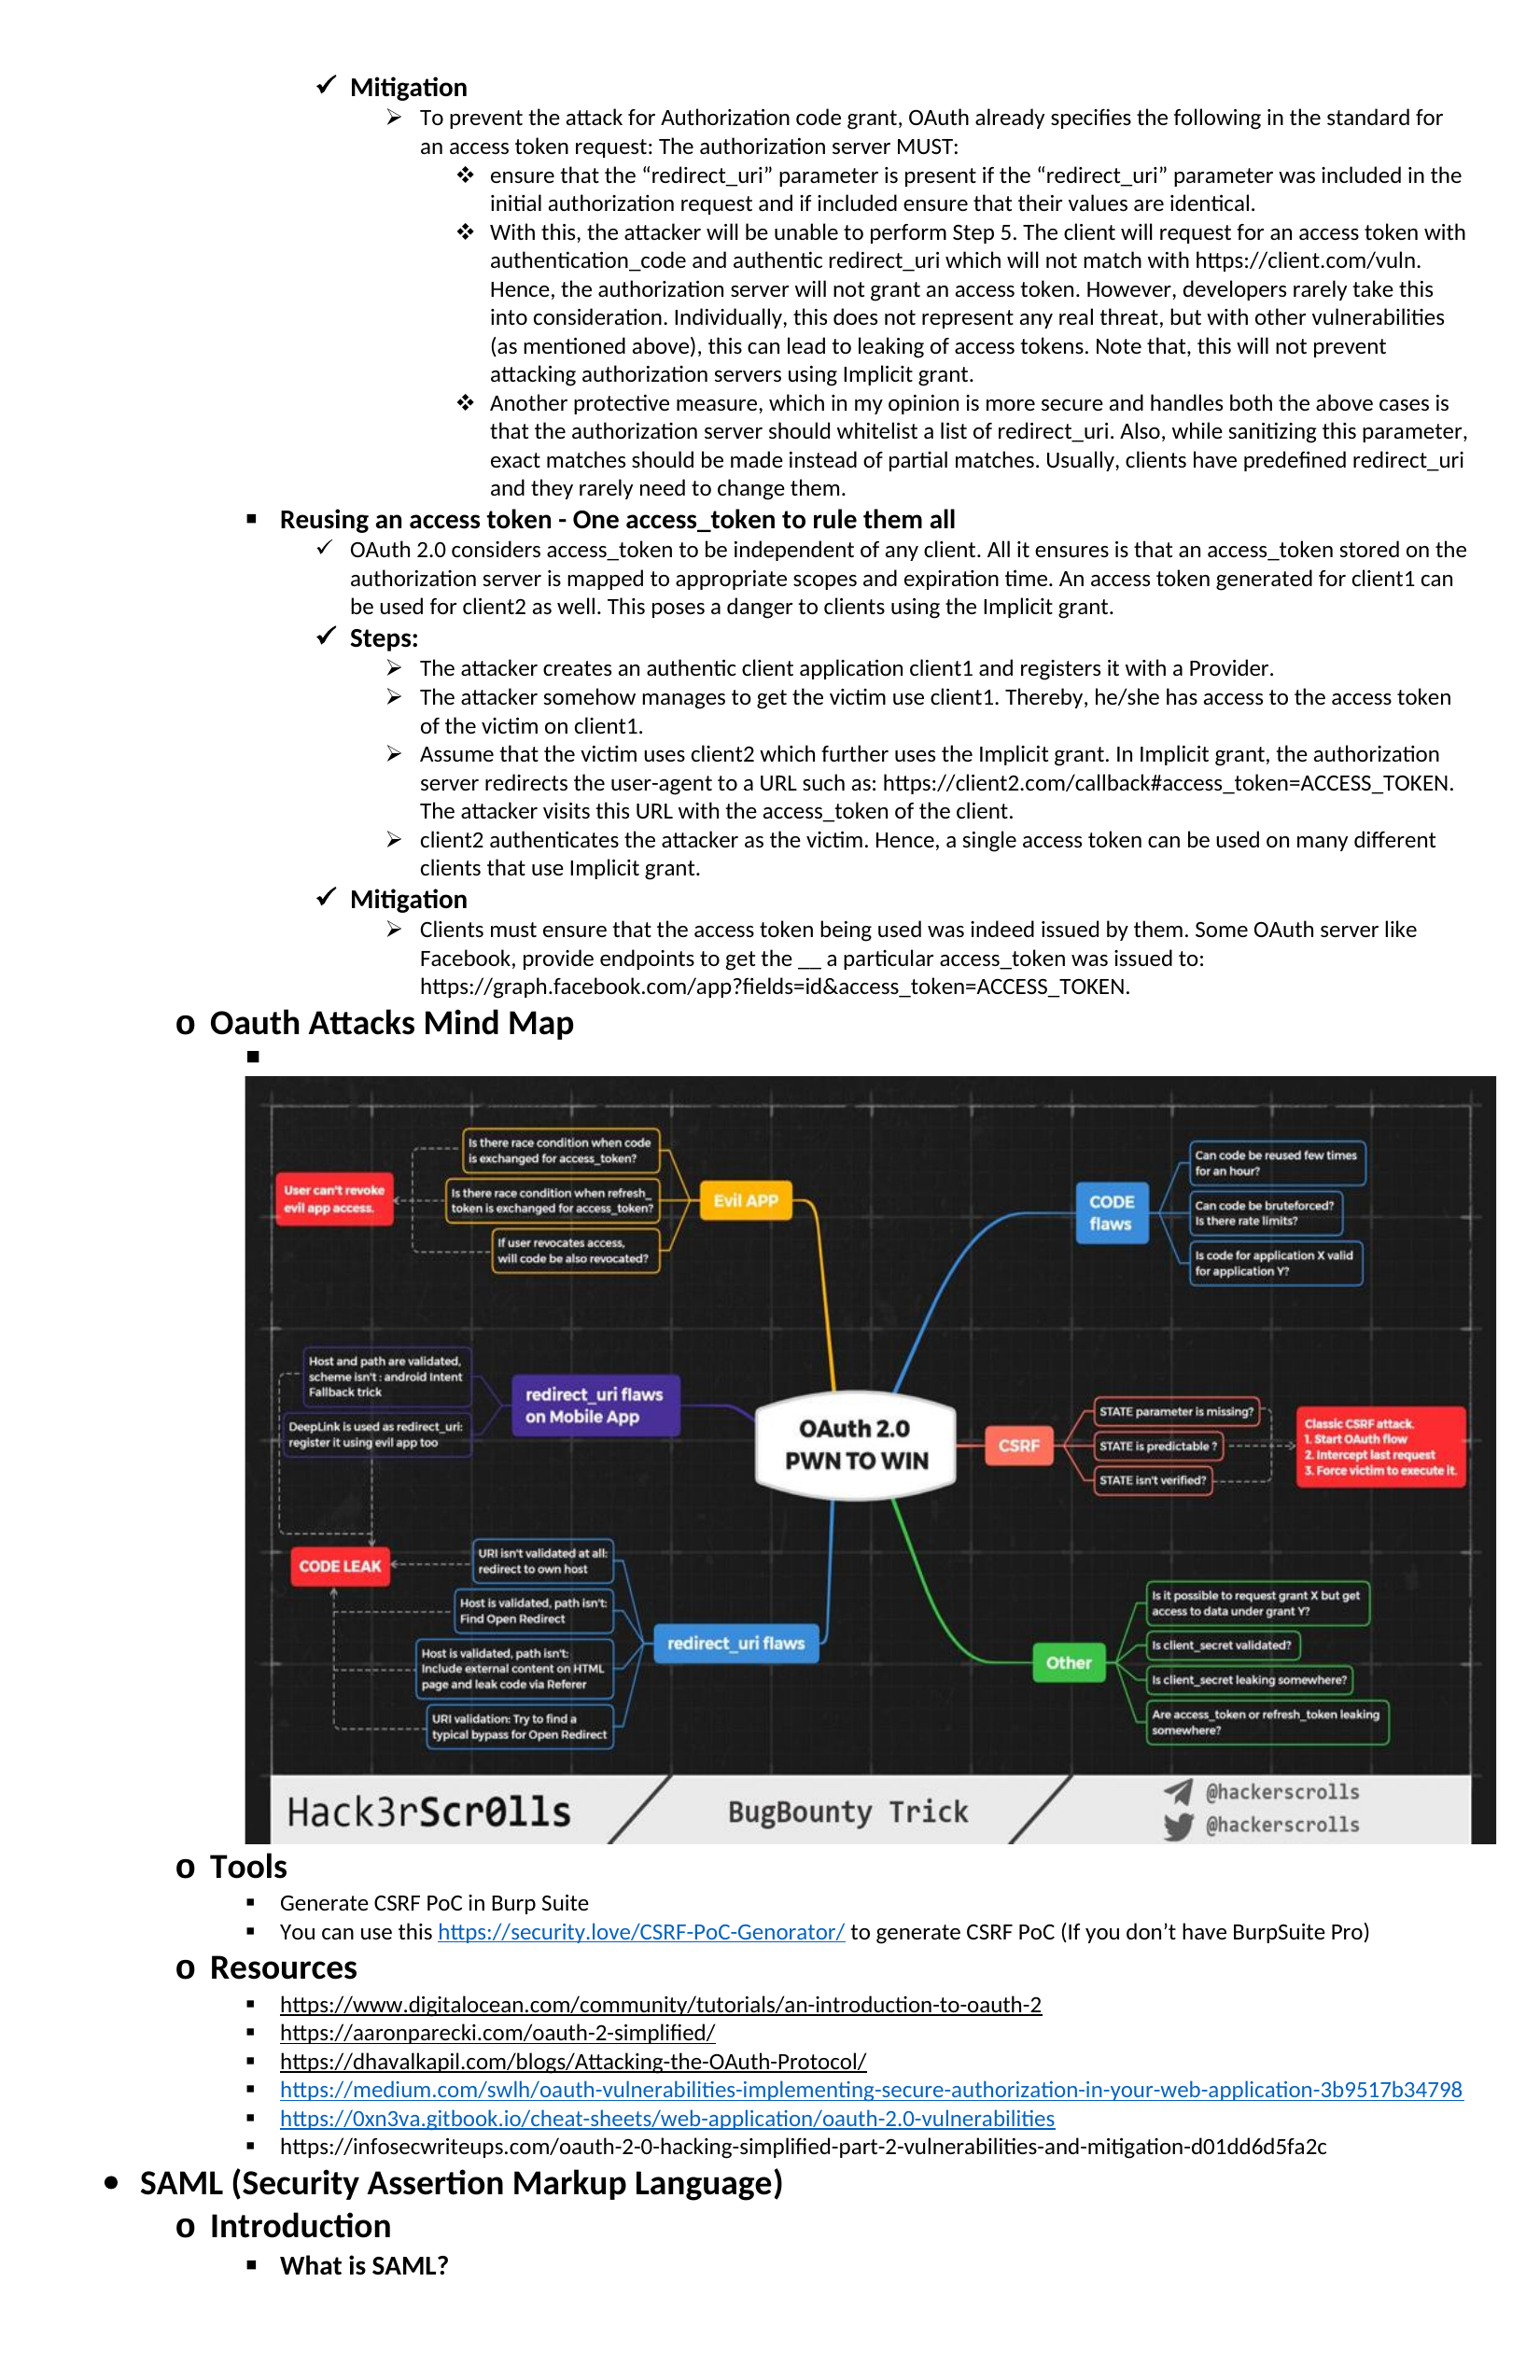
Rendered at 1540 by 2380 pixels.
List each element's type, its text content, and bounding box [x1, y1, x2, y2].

list Oauth Attacks Mind Map [175, 1519, 1470, 1562]
list To prevent the attack for Authorization code grant, OAuth already specifies the following in the standard for an access token request: The authorization server MUST: [385, 621, 1470, 678]
list OAuth 2.0 considers access_token to be independent of any client. All it ensures is that an access_token stored on the authorization server is mapped to appropriate scopes and expiration time. An access token generated for client1 can be used for client2 as well. This poses a danger to clients using the Implicit grant. [315, 1053, 1470, 1138]
list The attacker can use this code at his/her end to issue an access token by passing it to the authentic redirect_uri such as https://client.com/oauth/callback?code=CODE. [385, 473, 1470, 530]
list Stealing Authorization Codes using XSS [245, 70, 1470, 104]
list The attacker is able to leak data (say through XSS) from a page on the client’s domain: https://client.com/vuln. [385, 245, 1470, 274]
list This attack is even more dangerous if the authorization server supports the Implicit grant. By passing response_type=token, the attacker can steal the token directly. [385, 530, 1470, 587]
list The attacker somehow manages to get the victim use client1. Thereby, he/she has access to the access token of the victim on client1. [385, 1200, 1470, 1257]
list With this, the attacker will be unable to perform Step 5. The client will request for an access token with authentication_code and authentic redirect_uri which will not match with https://client.com/vuln. Hence, the authorization server will not grant an access token. However, developers rarely take this into consideration. Individually, this does not represent any real threat, but with other vulnerabilities (as mentioned above), this can lead to leaking of access tokens. Note that, this will not prevent attacking authorization servers using Implicit grant. [455, 735, 1470, 905]
list The attacker creates a webpage that forces the user to visit a malicious link such as: https://provider.com/oauth/authorize?client_id=CLIENT_ID&response_type=code&redirect_uri=https%3A%2F%2Fclient.com%2Fvuln [385, 331, 1470, 416]
list client2 authenticates the attacker as the victim. Hence, a single access token can be used on many different clients that use Implicit grant. [385, 1342, 1470, 1399]
list The attacker injects JavaScript code (if XSS) on that page that sends the URL loaded in the browser (with parameters as well as fragments) to the attacker. [385, 274, 1470, 331]
list Exploitation Steps: [315, 217, 1470, 245]
list Clients must ensure that the access token being used was indeed issued by them. Some OAuth server like Facebook, provide endpoints to get the __ a particular access_token was issued to: https://graph.facebook.com/app?fields=id&access_token=ACCESS_TOKEN. [385, 1433, 1470, 1519]
list Another protective measure, which in my opinion is more secure and handles both the above cases is that the authorization server should whitelist a list of redirect_uri. Also, while sanitizing this parameter, exact matches should be made instead of partial matches. Usually, clients have predefined redirect_uri and they rarely need to change them. [455, 905, 1470, 1019]
list Steps: [315, 1138, 1470, 1171]
list Mitigation [315, 1399, 1470, 1433]
list Reusing an access token - One access_token to rule them all [245, 1019, 1470, 1053]
list The attacker creates an authentic client application client1 and registers it with a Provider. [385, 1171, 1470, 1200]
list When the victim loads this link, the user-agent is redirected to https://client.com/vuln?code=CODE. This CODE is then sent to the attacker. [385, 416, 1470, 473]
list Assume that the victim uses client2 which further uses the Implicit grant. In Implicit grant, the authorization server redirects the user-agent to a URL such as: https://client2.com/callback#access_token=ACCESS_TOKEN. The attacker visits this URL with the access_token of the client. [385, 1257, 1470, 1342]
list Mitigation [315, 587, 1470, 621]
list ensure that the “redirect_uri” parameter is present if the “redirect_uri” parameter was included in the initial authorization request and if included ensure that their values are identical. [455, 678, 1470, 735]
list Presently, to prevent attackers using arbitrary redirect_uri, many OAuth servers partially match this parameter with a redirect_uri prespecified during client registration. Generally, during registration, the client specifies the domain and only those redirect_uri on that particular domain are allowed. This becomes dangerous when an attacker is able to find a page vulnerable, to say XSS, on the client’s domain. The attacker can subsequently steal authorization_code. [315, 104, 1470, 217]
